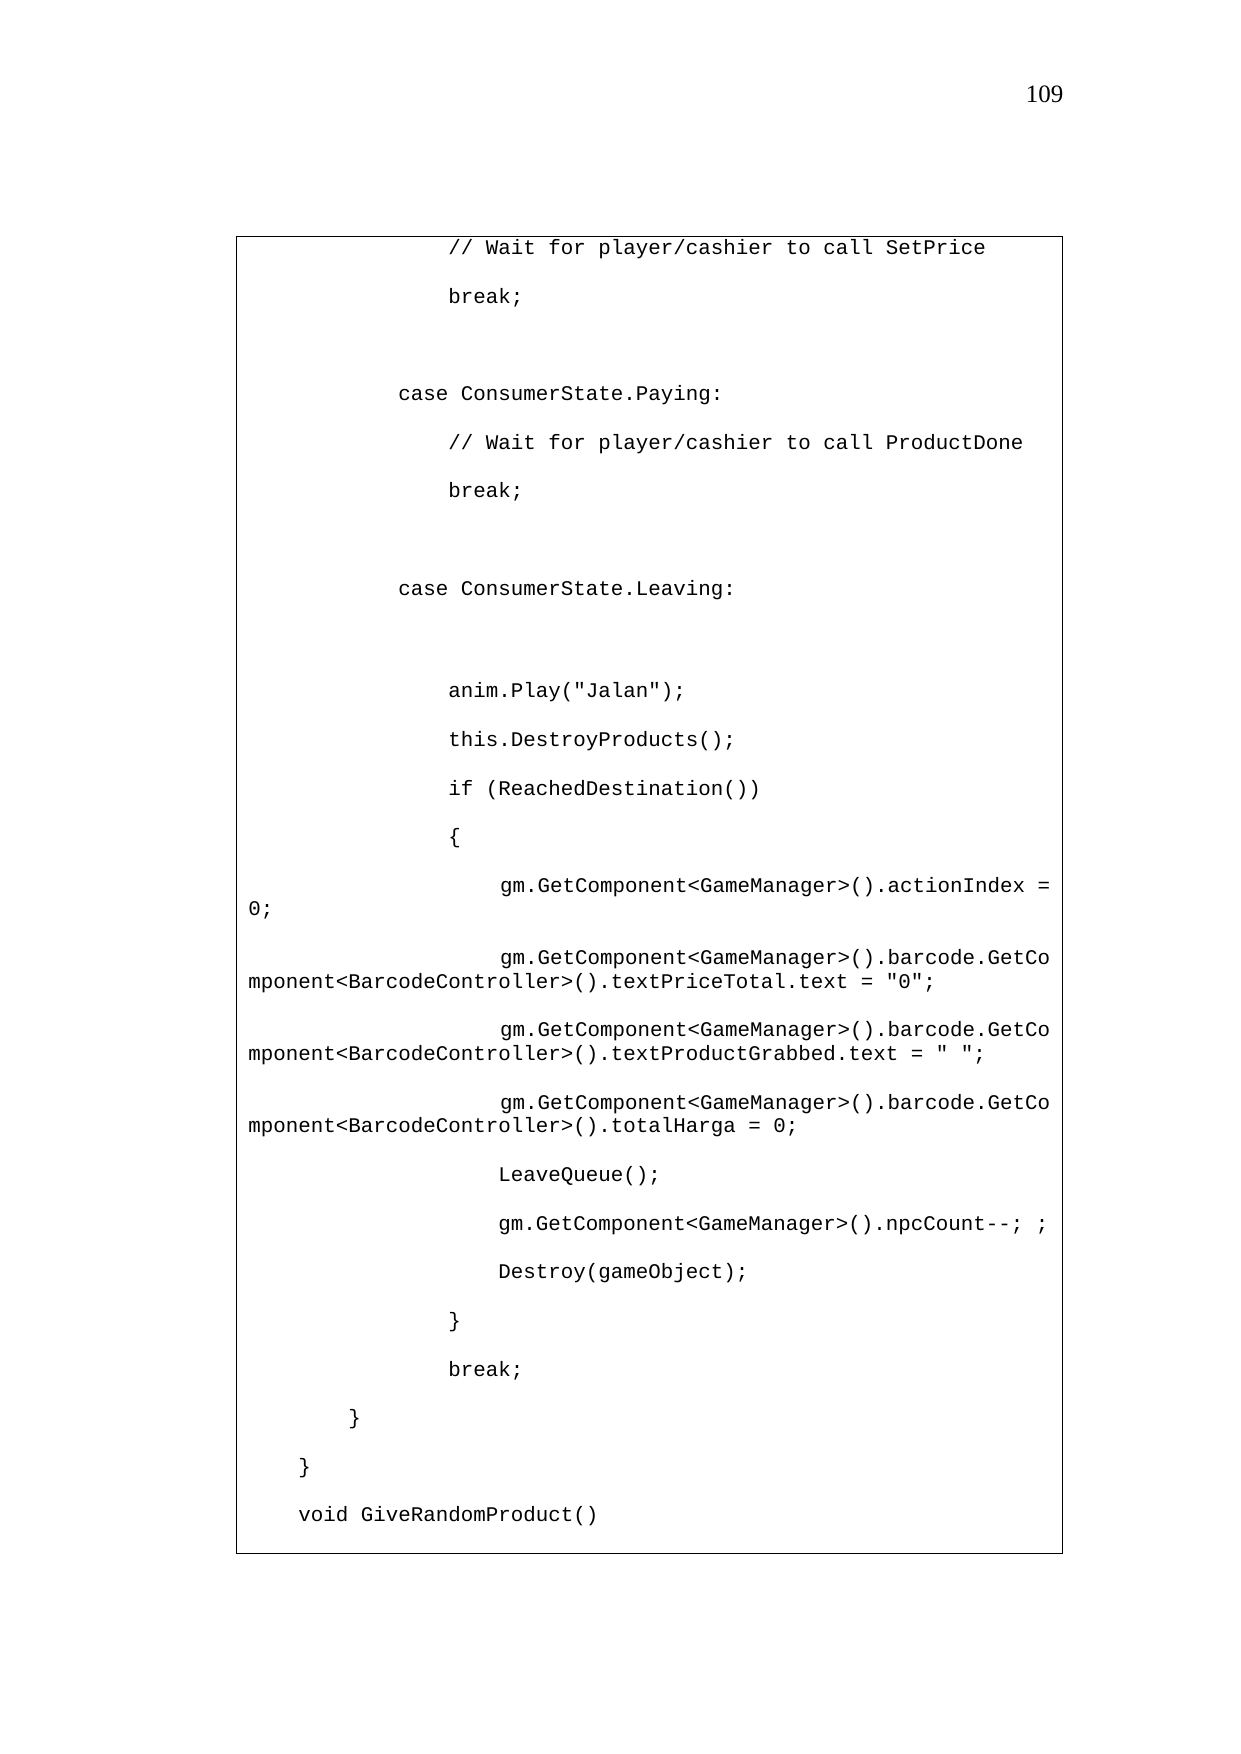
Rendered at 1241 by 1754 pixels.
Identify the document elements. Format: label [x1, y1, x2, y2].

table_header [237, 237, 1062, 1553]
